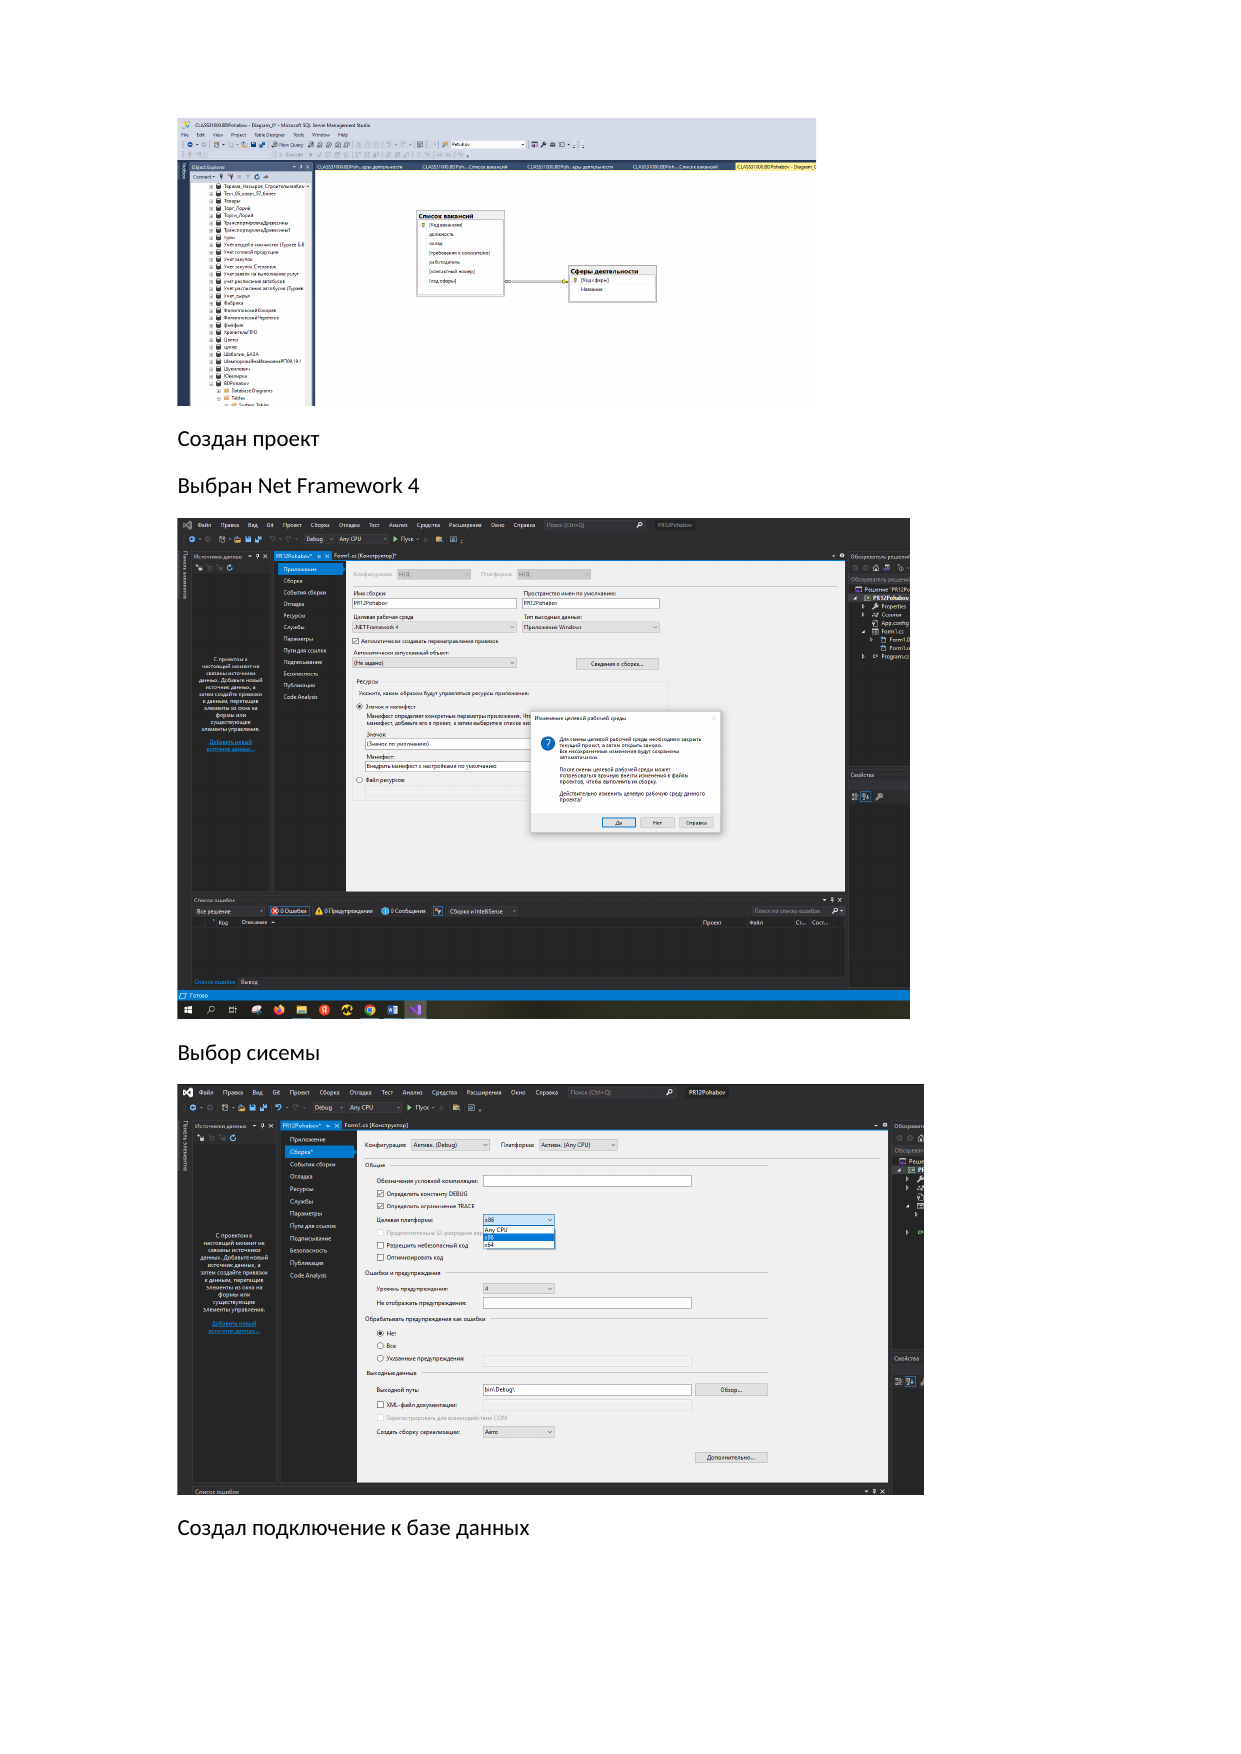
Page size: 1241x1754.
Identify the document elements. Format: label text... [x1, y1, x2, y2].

text Создан проект [177, 424, 1152, 452]
text Выбран Net Framework 4 [177, 471, 1152, 499]
picture [177, 118, 817, 406]
text Создал подключение к базе данных [177, 1513, 1152, 1541]
picture [177, 1084, 924, 1495]
text Выбор сисемы [177, 1038, 1152, 1066]
picture [177, 518, 910, 1019]
